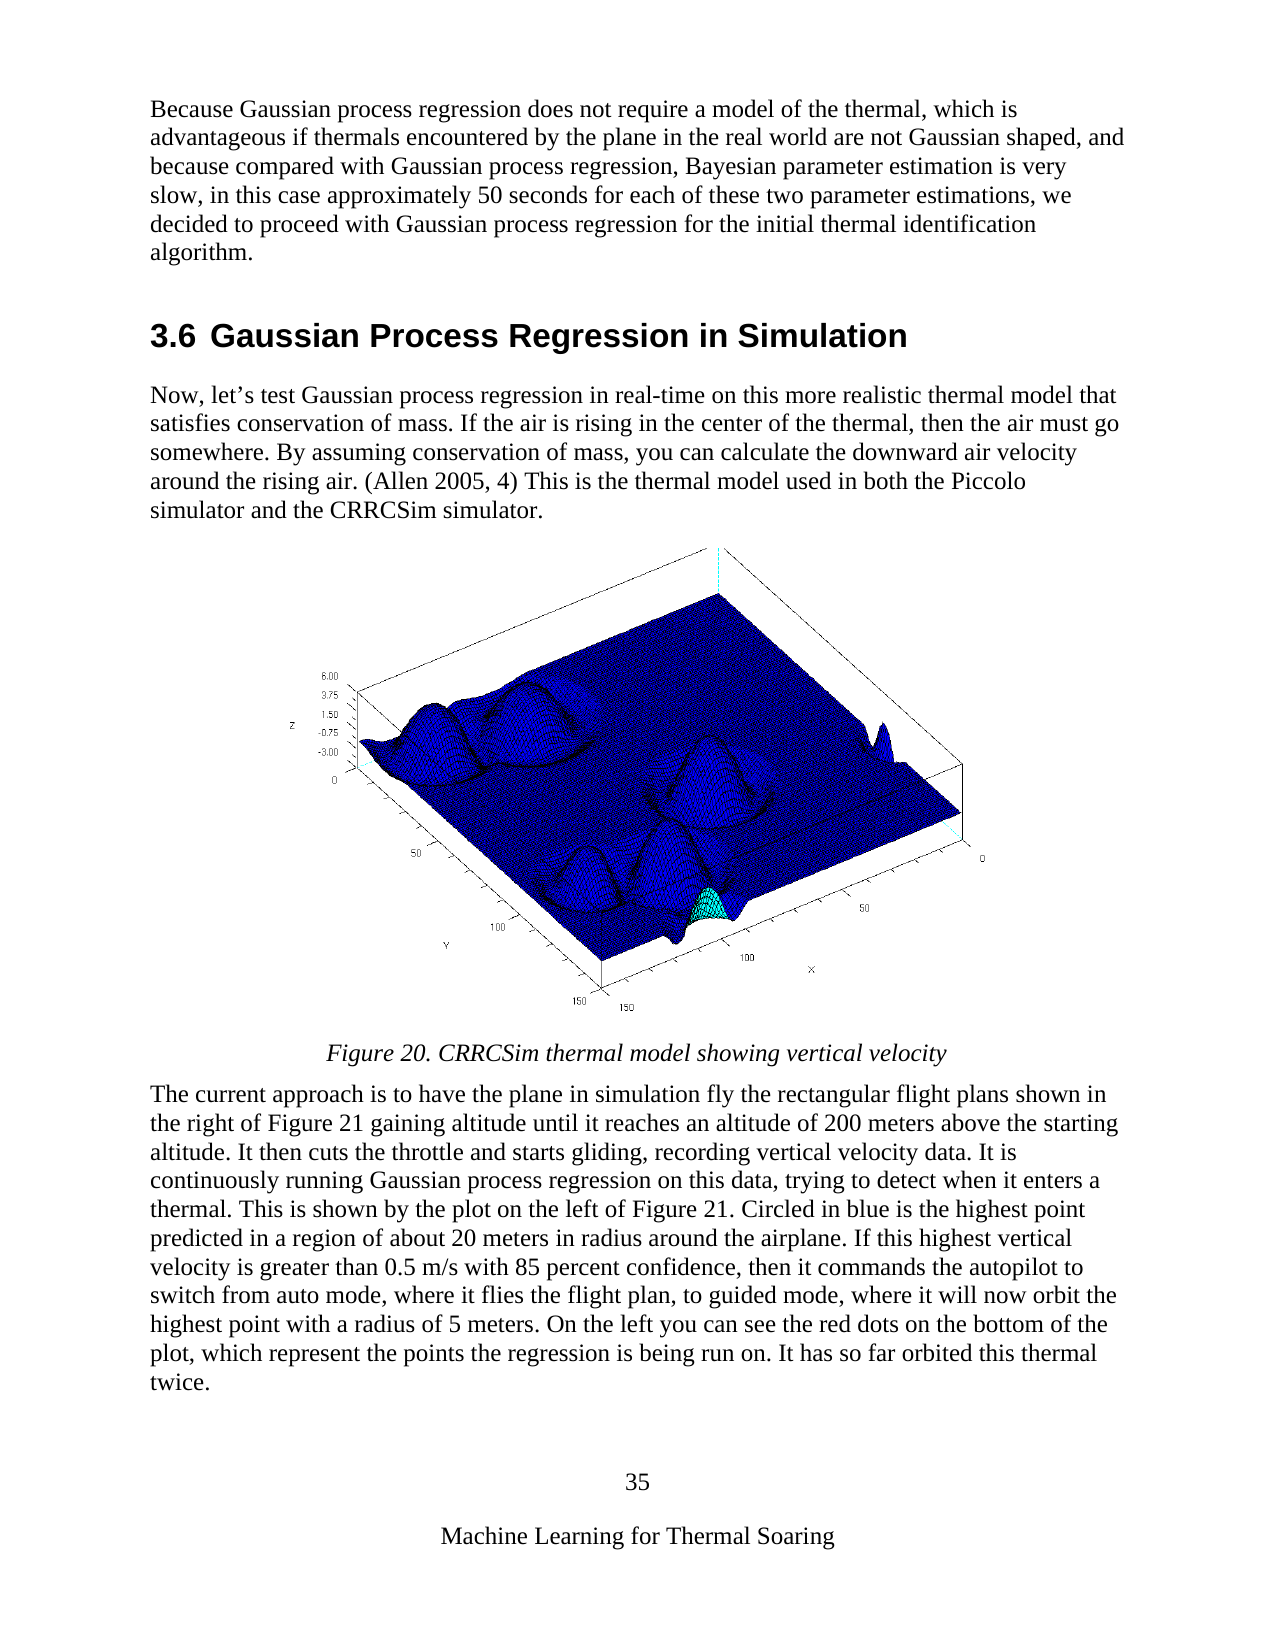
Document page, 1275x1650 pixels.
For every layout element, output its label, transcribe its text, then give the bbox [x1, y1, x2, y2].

text Because Gaussian process regression does not require a model of the thermal, which is advantageous if thermals encountered by the plane in the real world are not Gaussian shaped, and because compared with Gaussian process regression, Bayesian parameter estimation is very slow, in this case approximately 50 seconds for each of these two parameter estimations, we decided to proceed with Gaussian process regression for the initial thermal identification algorithm. [150, 94, 1125, 266]
subtitle Gaussian Process Regression in Simulation [150, 316, 1125, 355]
picture [287, 548, 988, 1013]
text Now, let’s test Gaussian process regression in real-time on this more realistic thermal model that satisfies conservation of mass. If the air is rising in the center of the thermal, then the air must go somewhere. By assuming conservation of mass, you can calculate the downward air velocity around the rising air. (Allen 2005, 4) This is the thermal model used in both the Piccolo simulator and the CRRCSim simulator. [150, 380, 1125, 523]
text The current approach is to have the plane in simulation fly the rectangular flight plans shown in the right of Figure 21 gaining altitude until it reaches an altitude of 200 meters above the starting altitude. It then cuts the throttle and starts gliding, recording vertical velocity data. It is continuously running Gaussian process regression on this data, trying to detect when it enters a thermal. This is shown by the plot on the left of Figure 21. Circled in blue is the highest point predicted in a region of about 20 meters in radius around the airplane. If this highest vertical velocity is greater than 0.5 m/s with 85 percent confidence, then it commands the autopilot to switch from auto mode, where it flies the flight plan, to guided mode, where it will now orbit the highest point with a radius of 5 meters. On the left you can see the red dots on the bottom of the plot, which represent the points the regression is being run on. It has so far orbited this thermal twice. [150, 1079, 1125, 1395]
